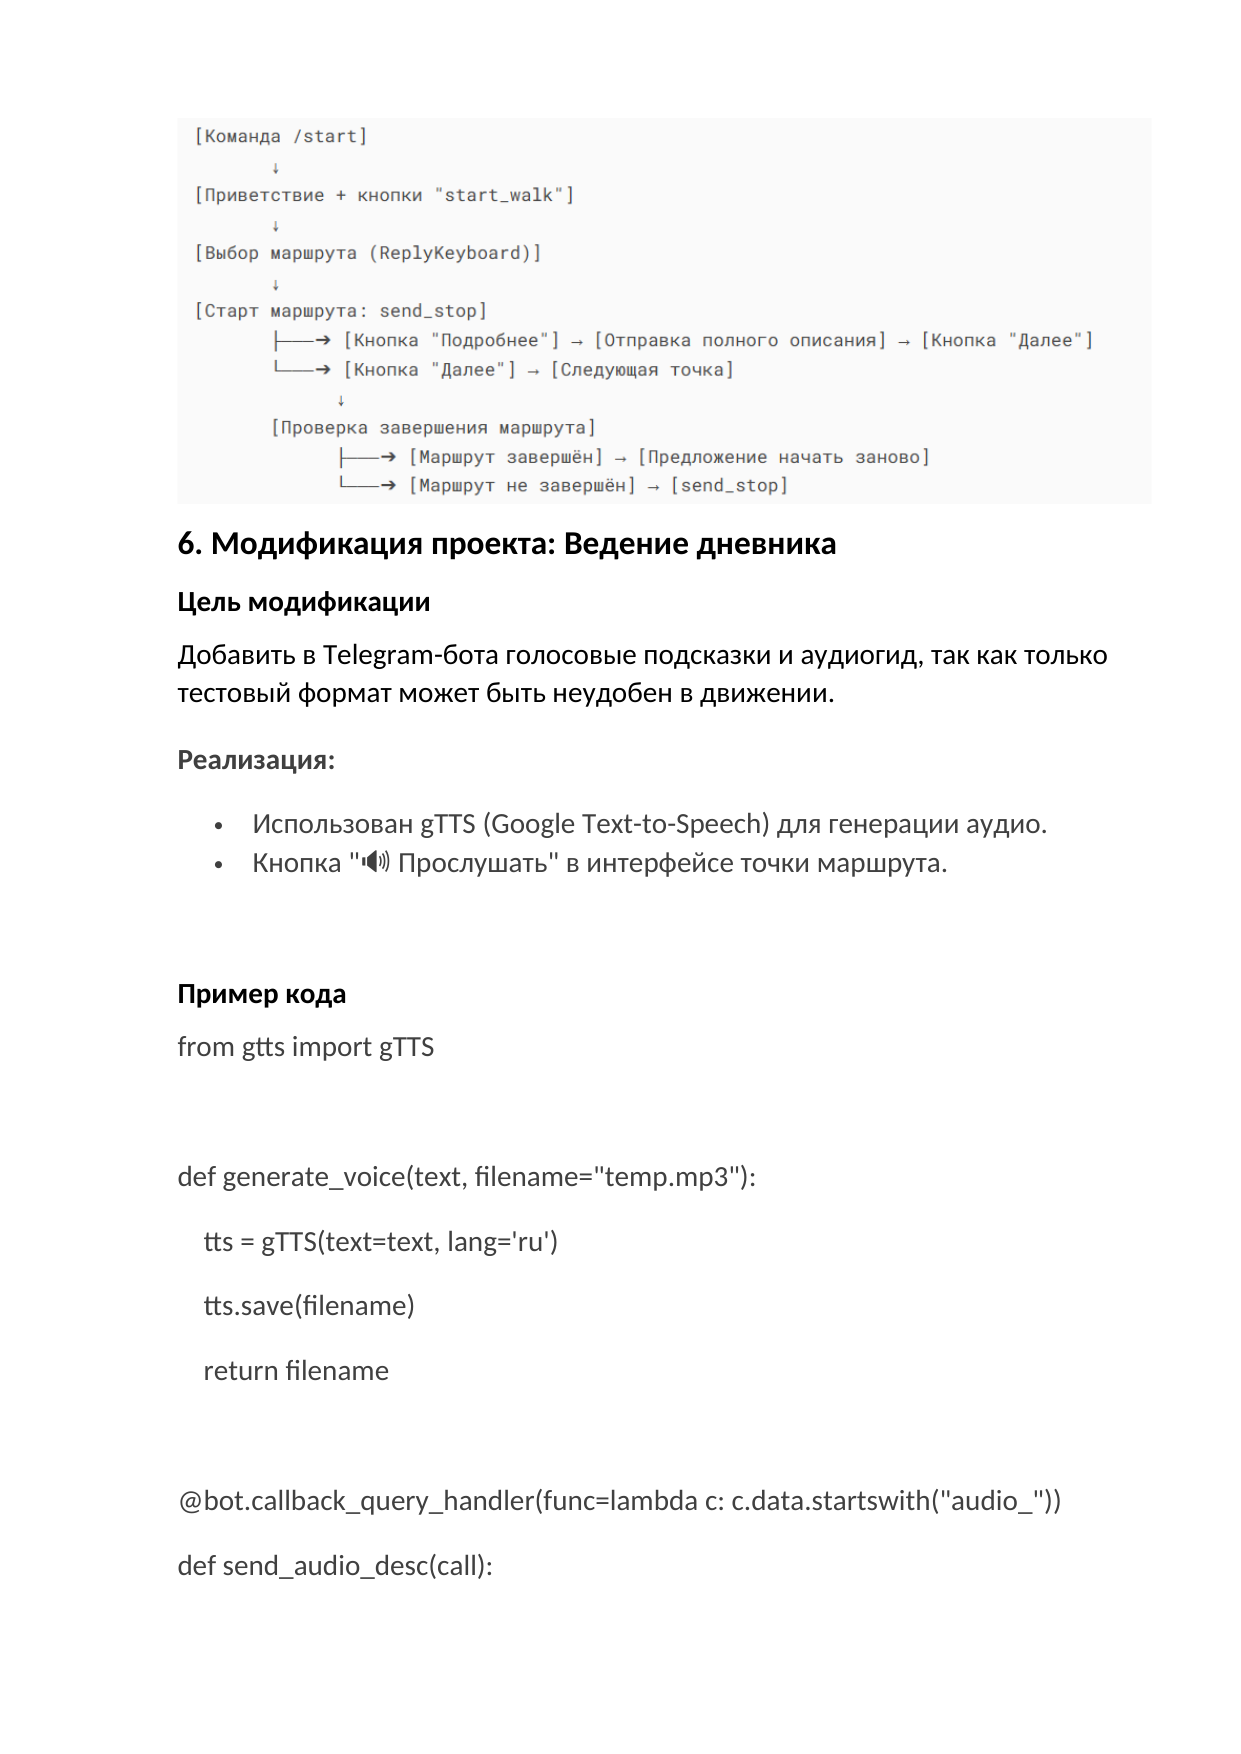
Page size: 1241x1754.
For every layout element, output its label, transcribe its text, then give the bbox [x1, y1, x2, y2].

text tts.save(filename) [177, 1287, 1152, 1323]
text 6. Модификация проекта: Ведение дневника [177, 522, 1152, 562]
text @bot.callback_query_handler(func=lambda c: c.data.startswith("audio_")) [177, 1482, 1152, 1517]
text Пример кода [177, 975, 1152, 1011]
text return filename [177, 1352, 1152, 1388]
text tts = gTTS(text=text, lang='ru') [177, 1223, 1152, 1258]
text def send_audio_desc(call): [177, 1547, 1152, 1582]
list Использован gTTS (Google Text-to-Speech) для генерации аудио. [215, 806, 1152, 841]
text from gtts import gTTS [177, 1028, 1152, 1064]
text def generate_voice(text, filename="temp.mp3"): [177, 1158, 1152, 1193]
list Кнопка "🔊 Прослушать" в интерфейсе точки маршрута. [215, 841, 1152, 881]
text Цель модификации [177, 583, 1152, 618]
picture [177, 118, 1152, 504]
text Реализация: [177, 741, 1152, 776]
text Добавить в Telegram-бота голосовые подсказки и аудиогид, так как только тестовый формат может быть неудобен в движении. [177, 636, 1152, 709]
